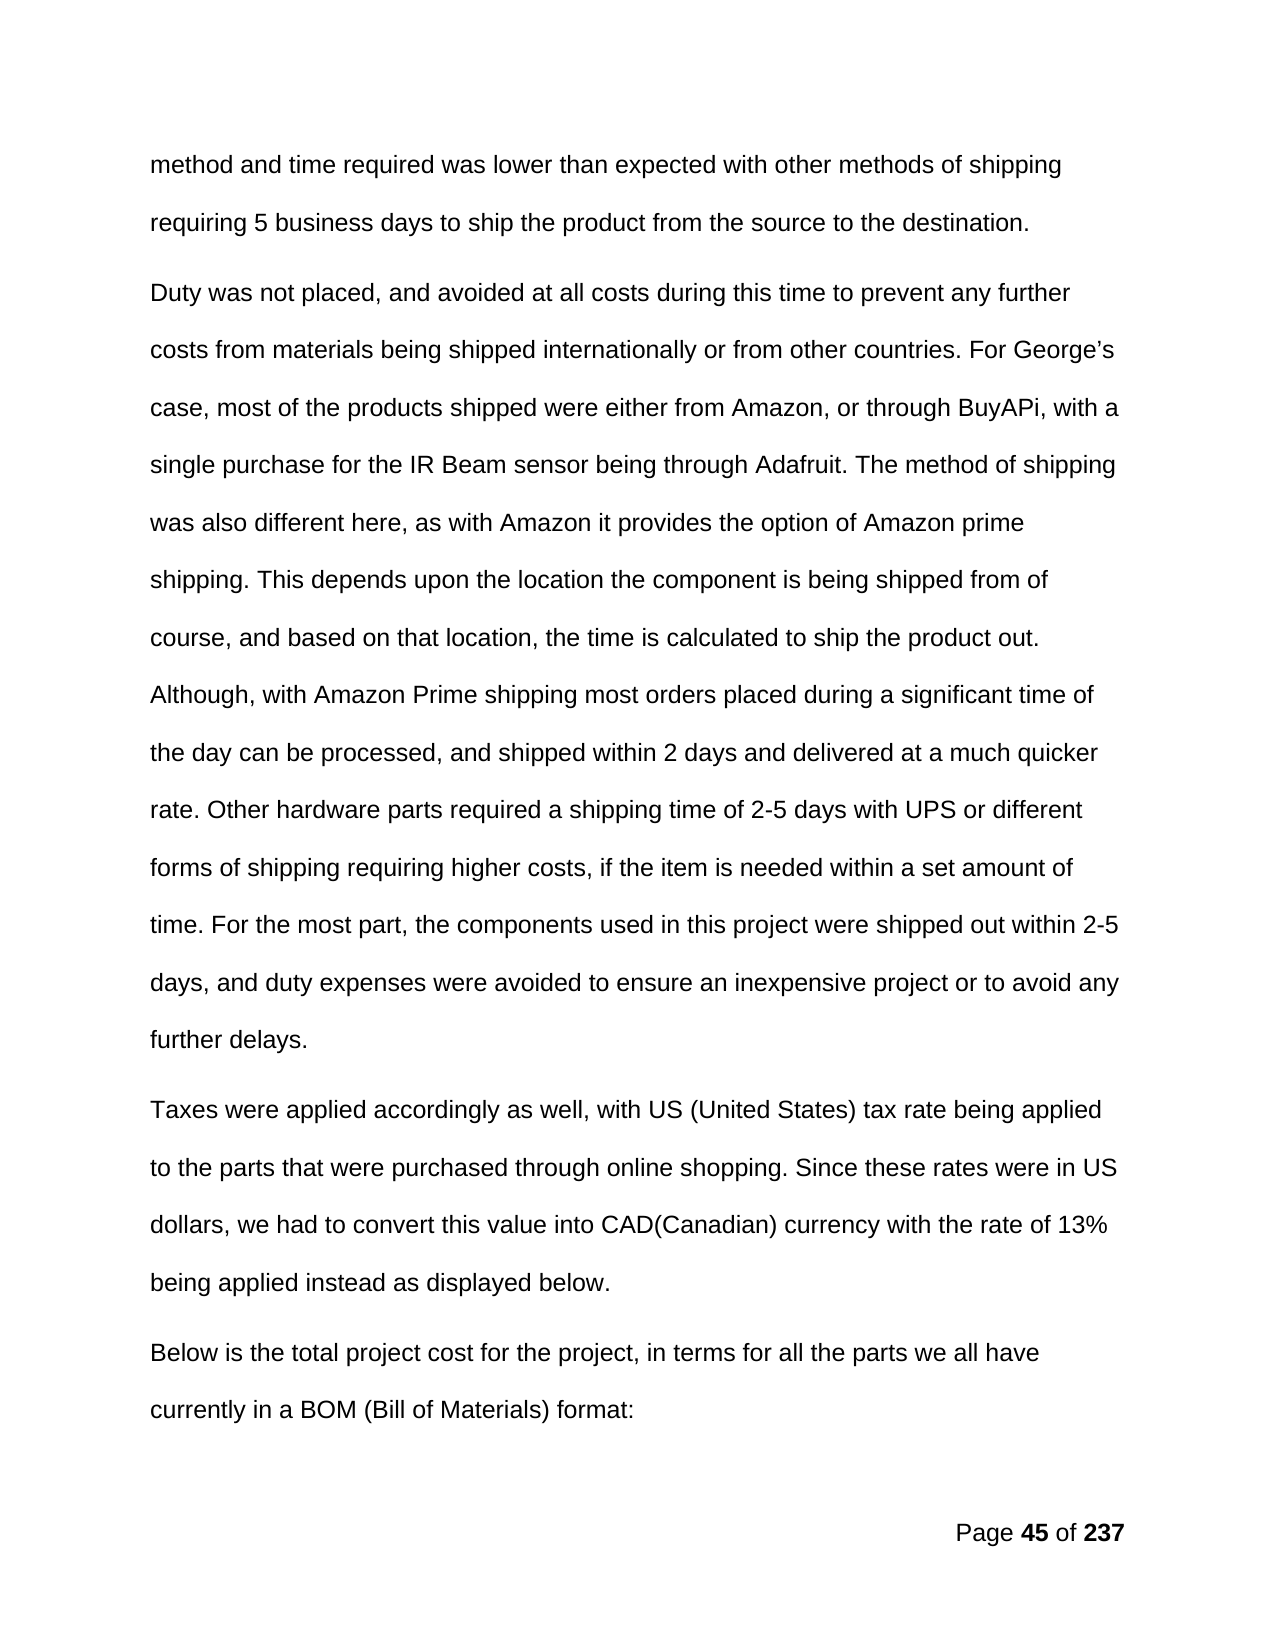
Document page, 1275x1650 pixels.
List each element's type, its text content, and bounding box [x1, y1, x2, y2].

text Duty was not placed, and avoided at all costs during this time to prevent any further costs from materials being shipped internationally or from other countries. For George’s case, most of the products shipped were either from Amazon, or through BuyAPi, with a single purchase for the IR Beam sensor being through Adafruit. The method of shipping was also different here, as with Amazon it provides the option of Amazon prime shipping. This depends upon the location the component is being shipped from of course, and based on that location, the time is calculated to ship the product out. Although, with Amazon Prime shipping most orders placed during a significant time of the day can be processed, and shipped within 2 days and delivered at a much quicker rate. Other hardware parts required a shipping time of 2-5 days with UPS or different forms of shipping requiring higher costs, if the item is needed within a set amount of time. For the most part, the components used in this project were shipped out within 2-5 days, and duty expenses were avoided to ensure an inexpensive project or to avoid any further delays. [150, 277, 1125, 1054]
text Taxes were applied accordingly as well, with US (United States) tax rate being applied to the parts that were purchased through online shopping. Since these rates were in US dollars, we had to convert this value into CAD(Canadian) currency with the rate of 13% being applied instead as displayed below. [150, 1095, 1125, 1296]
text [150, 150, 1125, 236]
text Below is the total project cost for the project, in terms for all the parts we all have currently in a BOM (Bill of Materials) format: [150, 1337, 1125, 1424]
